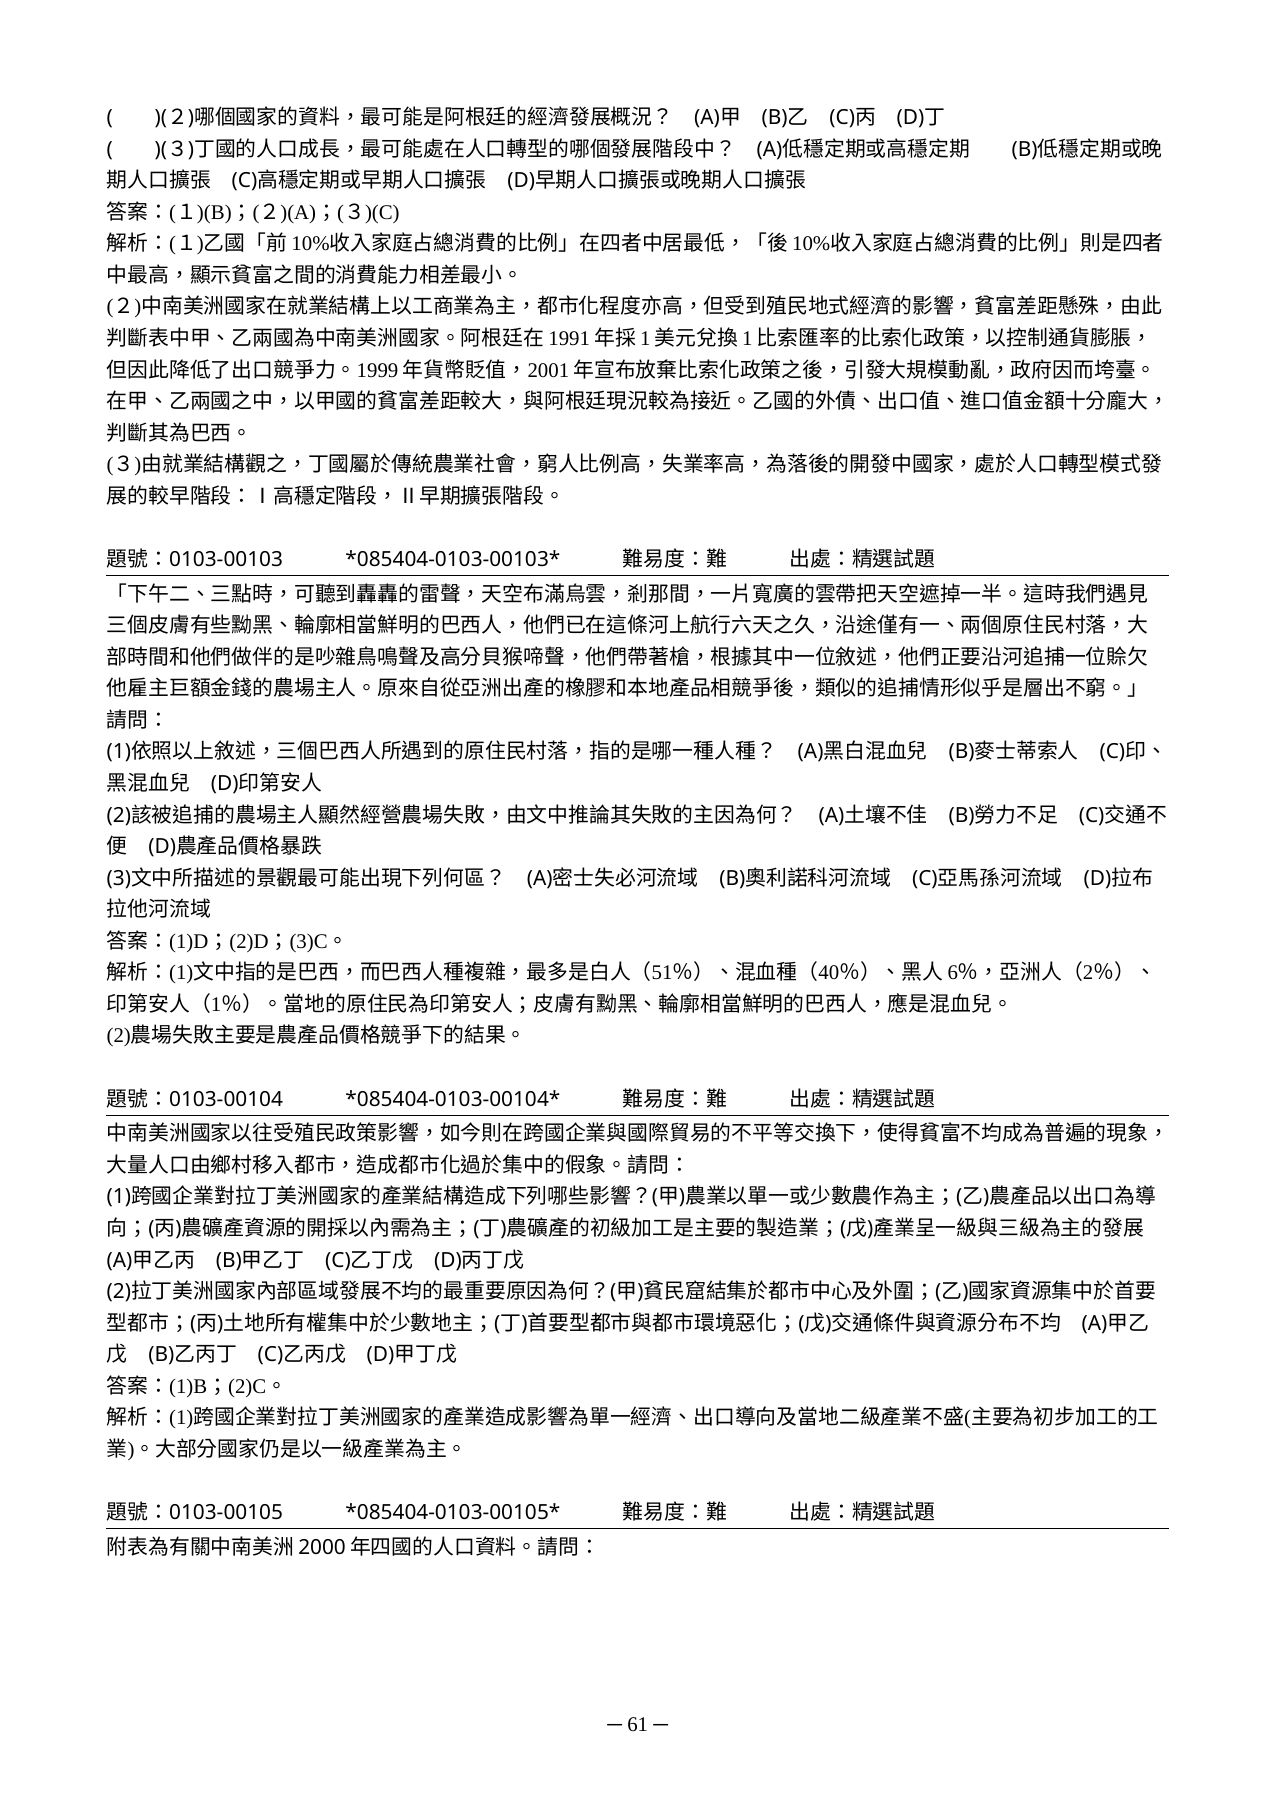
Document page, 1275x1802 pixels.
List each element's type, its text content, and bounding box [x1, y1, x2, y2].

text 題號：0103-00103 *085404-0103-00103* 難易度：難 出處：精選試題 [106, 542, 1169, 575]
text 解析：(1)文中指的是巴西，而巴西人種複雜，最多是白人（51％）、混血種（40％）、黑人6％，亞洲人（2％）、印第安人（1％）。當地的原住民為印第安人；皮膚有黝黑、輪廓相當鮮明的巴西人，應是混血兒。 (2)農場失敗主要是農產品價格競爭下的結果。 [106, 955, 1169, 1050]
text 解析：(1)跨國企業對拉丁美洲國家的產業造成影響為單一經濟、出口導向及當地二級產業不盛(主要為初步加工的工業)。大部分國家仍是以一級產業為主。 [106, 1400, 1169, 1463]
text 答案：(1)D；(2)D；(3)C。 [106, 923, 1169, 955]
text 「下午二、三點時，可聽到轟轟的雷聲，天空布滿烏雲，剎那間，一片寬廣的雲帶把天空遮掉一半。這時我們遇見三個皮膚有些黝黑、輪廓相當鮮明的巴西人，他們已在這條河上航行六天之久，沿途僅有一、兩個原住民村落，大部時間和他們做伴的是吵雜鳥鳴聲及高分貝猴啼聲，他們帶著槍，根據其中一位敘述，他們正要沿河追捕一位賒欠他雇主巨額金錢的農場主人。原來自從亞洲出產的橡膠和本地產品相競爭後，類似的追捕情形似乎是層出不窮。」請問： (1)依照以上敘述，三個巴西人所遇到的原住民村落，指的是哪一種人種？ (A)黑白混血兒 (B)麥士蒂索人 (C)印、黑混血兒 (D)印第安人 (2)該被追捕的農場主人顯然經營農場失敗，由文中推論其失敗的主因為何？ (A)土壤不佳 (B)勞力不足 (C)交通不便 (D)農產品價格暴跌 (3)文中所描述的景觀最可能出現下列何區？ (A)密士失必河流域 (B)奧利諾科河流域 (C)亞馬孫河流域 (D)拉布拉他河流域 [106, 576, 1169, 923]
text 題號：0103-00104 *085404-0103-00104* 難易度：難 出處：精選試題 [106, 1081, 1169, 1115]
text 解析：(１)乙國「前10%收入家庭占總消費的比例」在四者中居最低，「後10%收入家庭占總消費的比例」則是四者中最高，顯示貧富之間的消費能力相差最小。 (２)中南美洲國家在就業結構上以工商業為主，都市化程度亦高，但受到殖民地式經濟的影響，貧富差距懸殊，由此判斷表中甲、乙兩國為中南美洲國家。阿根廷在1991年採1美元兌換1比索匯率的比索化政策，以控制通貨膨脹，但因此降低了出口競爭力。1999年貨幣貶值，2001年宣布放棄比索化政策之後，引發大規模動亂，政府因而垮臺。在甲、乙兩國之中，以甲國的貧富差距較大，與阿根廷現況較為接近。乙國的外債、出口值、進口值金額十分龐大，判斷其為巴西。 (３)由就業結構觀之，丁國屬於傳統農業社會，窮人比例高，失業率高，為落後的開發中國家，處於人口轉型模式發展的較早階段：Ⅰ高穩定階段，Ⅱ早期擴張階段。 [106, 226, 1169, 510]
text 答案：(１)(B)；(２)(A)；(３)(C) [106, 194, 1169, 226]
text 題號：0103-00105 *085404-0103-00105* 難易度：難 出處：精選試題 [106, 1495, 1169, 1528]
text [106, 100, 1169, 194]
text 中南美洲國家以往受殖民政策影響，如今則在跨國企業與國際貿易的不平等交換下，使得貧富不均成為普遍的現象，大量人口由鄉村移入都市，造成都市化過於集中的假象。請問： (1)跨國企業對拉丁美洲國家的產業結構造成下列哪些影響？(甲)農業以單一或少數農作為主；(乙)農產品以出口為導向；(丙)農礦產資源的開採以內需為主；(丁)農礦產的初級加工是主要的製造業；(戊)產業呈一級與三級為主的發展 (A)甲乙丙 (B)甲乙丁 (C)乙丁戊 (D)丙丁戊 (2)拉丁美洲國家內部區域發展不均的最重要原因為何？(甲)貧民窟結集於都市中心及外圍；(乙)國家資源集中於首要型都市；(丙)土地所有權集中於少數地主；(丁)首要型都市與都市環境惡化；(戊)交通條件與資源分布不均 (A)甲乙戊 (B)乙丙丁 (C)乙丙戊 (D)甲丁戊 [106, 1116, 1169, 1368]
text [106, 1529, 1169, 1561]
text 答案：(1)B；(2)C。 [106, 1368, 1169, 1400]
